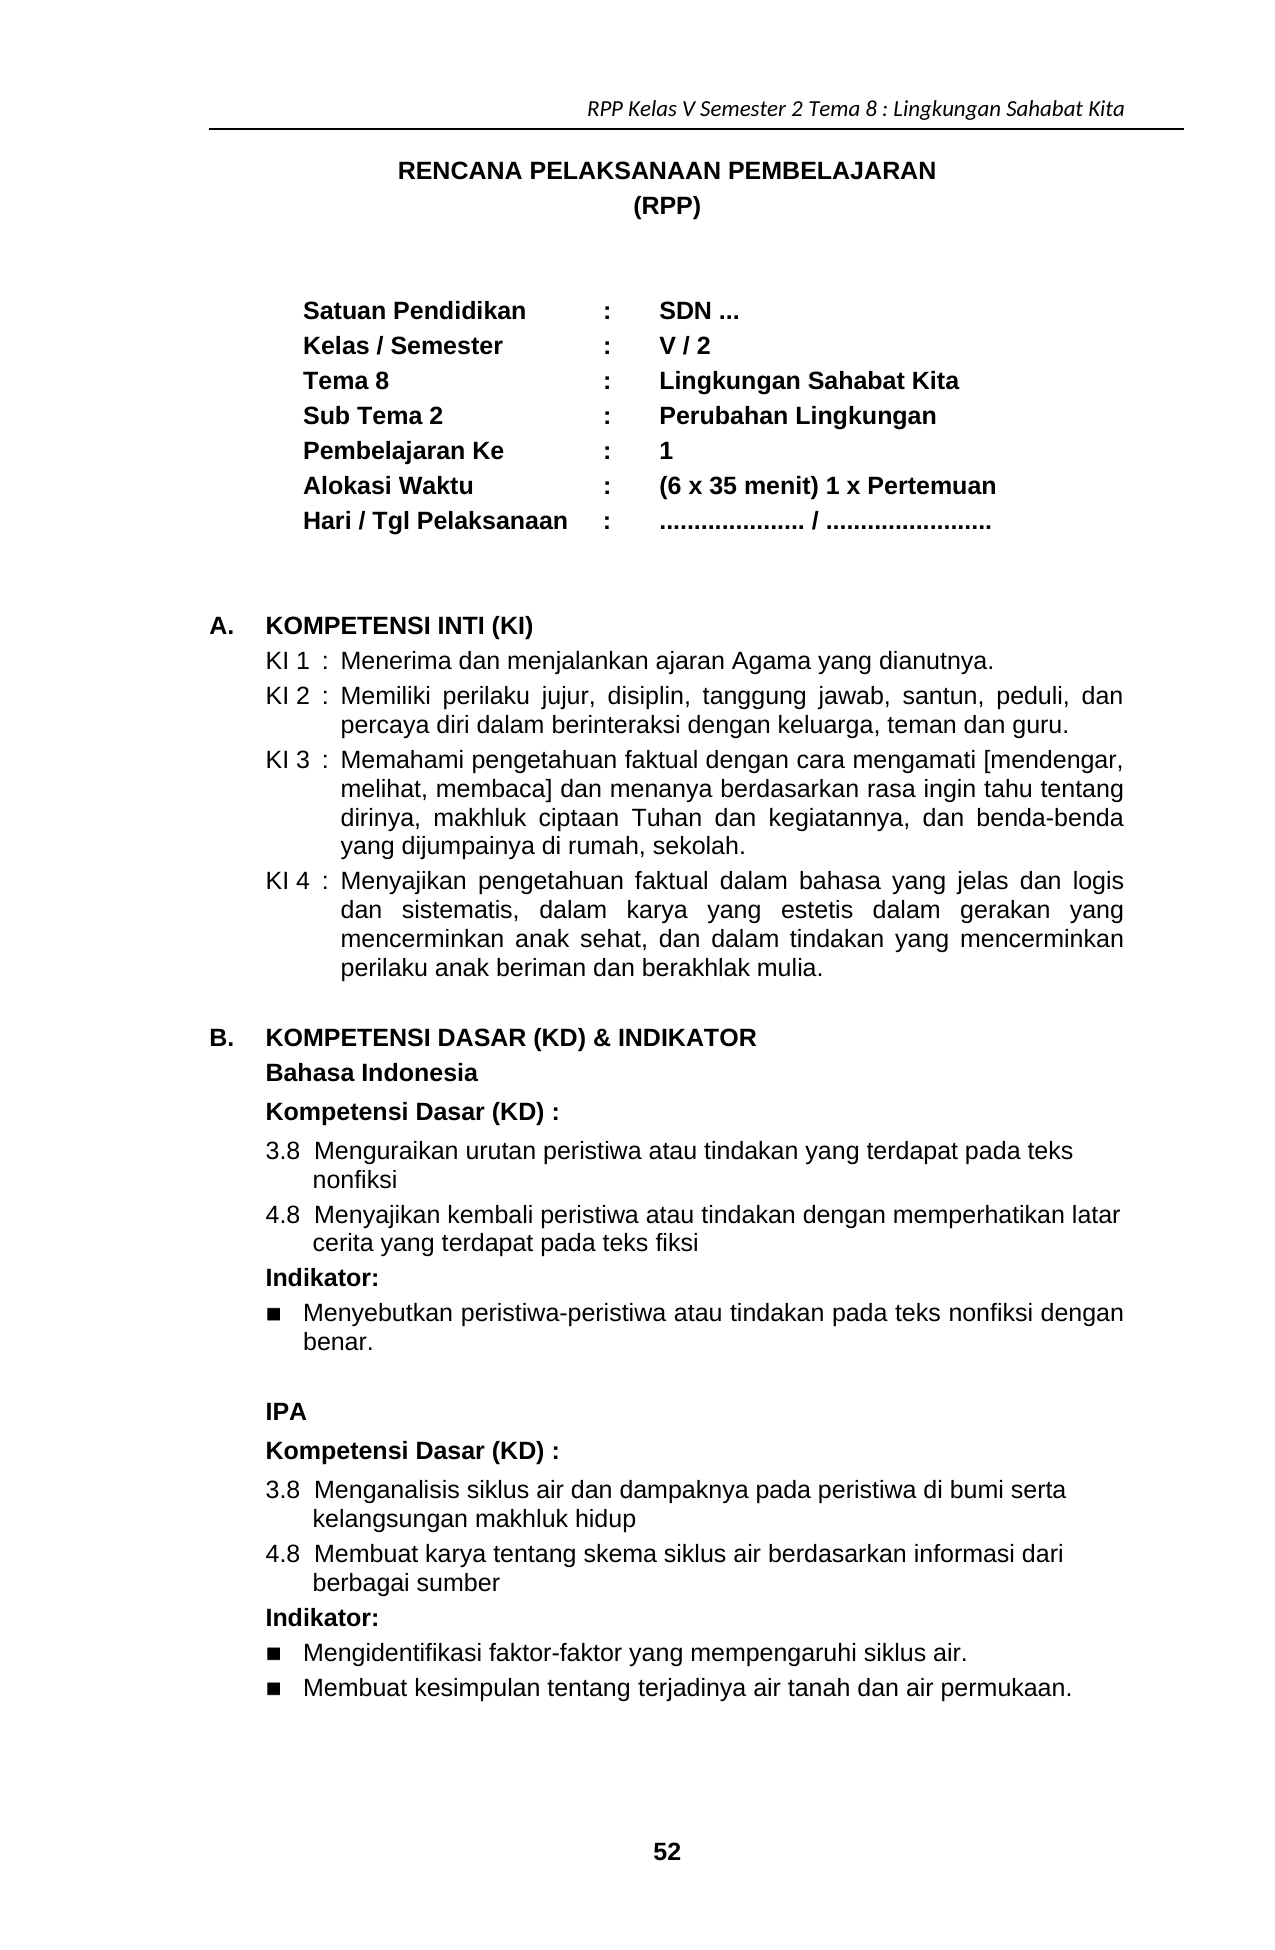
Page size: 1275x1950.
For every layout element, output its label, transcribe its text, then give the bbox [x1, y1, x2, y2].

text Kelas / Semester : V / 2 [303, 331, 1125, 360]
text A. KOMPETENSI INTI (KI) [209, 611, 1125, 640]
text Tema 8 : Lingkungan Sahabat Kita [303, 366, 1125, 395]
text Hari / Tgl Pelaksanaan : ..................... / ........................ [303, 506, 1125, 535]
text Bahasa Indonesia [265, 1057, 1125, 1086]
text 4.8 Membuat karya tentang skema siklus air berdasarkan informasi dari berbagai sumber [265, 1539, 1125, 1597]
text Satuan Pendidikan : SDN ... [303, 296, 1125, 325]
text 3.8 Menguraikan urutan peristiwa atau tindakan yang terdapat pada teks nonfiksi [265, 1136, 1125, 1193]
text 4.8 Menyajikan kembali peristiwa atau tindakan dengan memperhatikan latar cerita yang terdapat pada teks fiksi [265, 1199, 1125, 1257]
text Kompetensi Dasar (KD) : [265, 1436, 1125, 1465]
text Pembelajaran Ke : 1 [303, 436, 1125, 465]
text KI 2 : Memiliki perilaku jujur, disiplin, tanggung jawab, santun, peduli, dan percaya diri dalam berinteraksi dengan keluarga, teman dan guru. [265, 681, 1125, 739]
text Alokasi Waktu : (6 x 35 menit) 1 x Pertemuan [303, 471, 1125, 500]
list Menyebutkan peristiwa-peristiwa atau tindakan pada teks nonfiksi dengan benar. [265, 1298, 1125, 1356]
text IPA [265, 1397, 1125, 1426]
text KI 3 : Memahami pengetahuan faktual dengan cara mengamati [mendengar, melihat, membaca] dan menanya berdasarkan rasa ingin tahu tentang dirinya, makhluk ciptaan Tuhan dan kegiatannya, dan benda-benda yang dijumpainya di rumah, sekolah. [265, 745, 1125, 860]
text (RPP) [209, 191, 1125, 220]
text KI 4 : Menyajikan pengetahuan faktual dalam bahasa yang jelas dan logis dan sistematis, dalam karya yang estetis dalam gerakan yang mencerminkan anak sehat, dan dalam tindakan yang mencerminkan perilaku anak beriman dan berakhlak mulia. [265, 866, 1125, 981]
text Indikator: [265, 1603, 1125, 1632]
text RENCANA PELAKSANAAN PEMBELAJARAN [209, 156, 1125, 185]
text B. KOMPETENSI DASAR (KD) & INDIKATOR [209, 1022, 1125, 1051]
text Sub Tema 2 : Perubahan Lingkungan [303, 401, 1125, 430]
list Mengidentifikasi faktor-faktor yang mempengaruhi siklus air. [265, 1638, 1125, 1667]
text KI 1 : Menerima dan menjalankan ajaran Agama yang dianutnya. [265, 646, 1125, 675]
list Membuat kesimpulan tentang terjadinya air tanah dan air permukaan. [265, 1673, 1125, 1702]
text Indikator: [265, 1263, 1125, 1292]
text 3.8 Menganalisis siklus air dan dampaknya pada peristiwa di bumi serta kelangsungan makhluk hidup [265, 1475, 1125, 1533]
text Kompetensi Dasar (KD) : [265, 1097, 1125, 1125]
